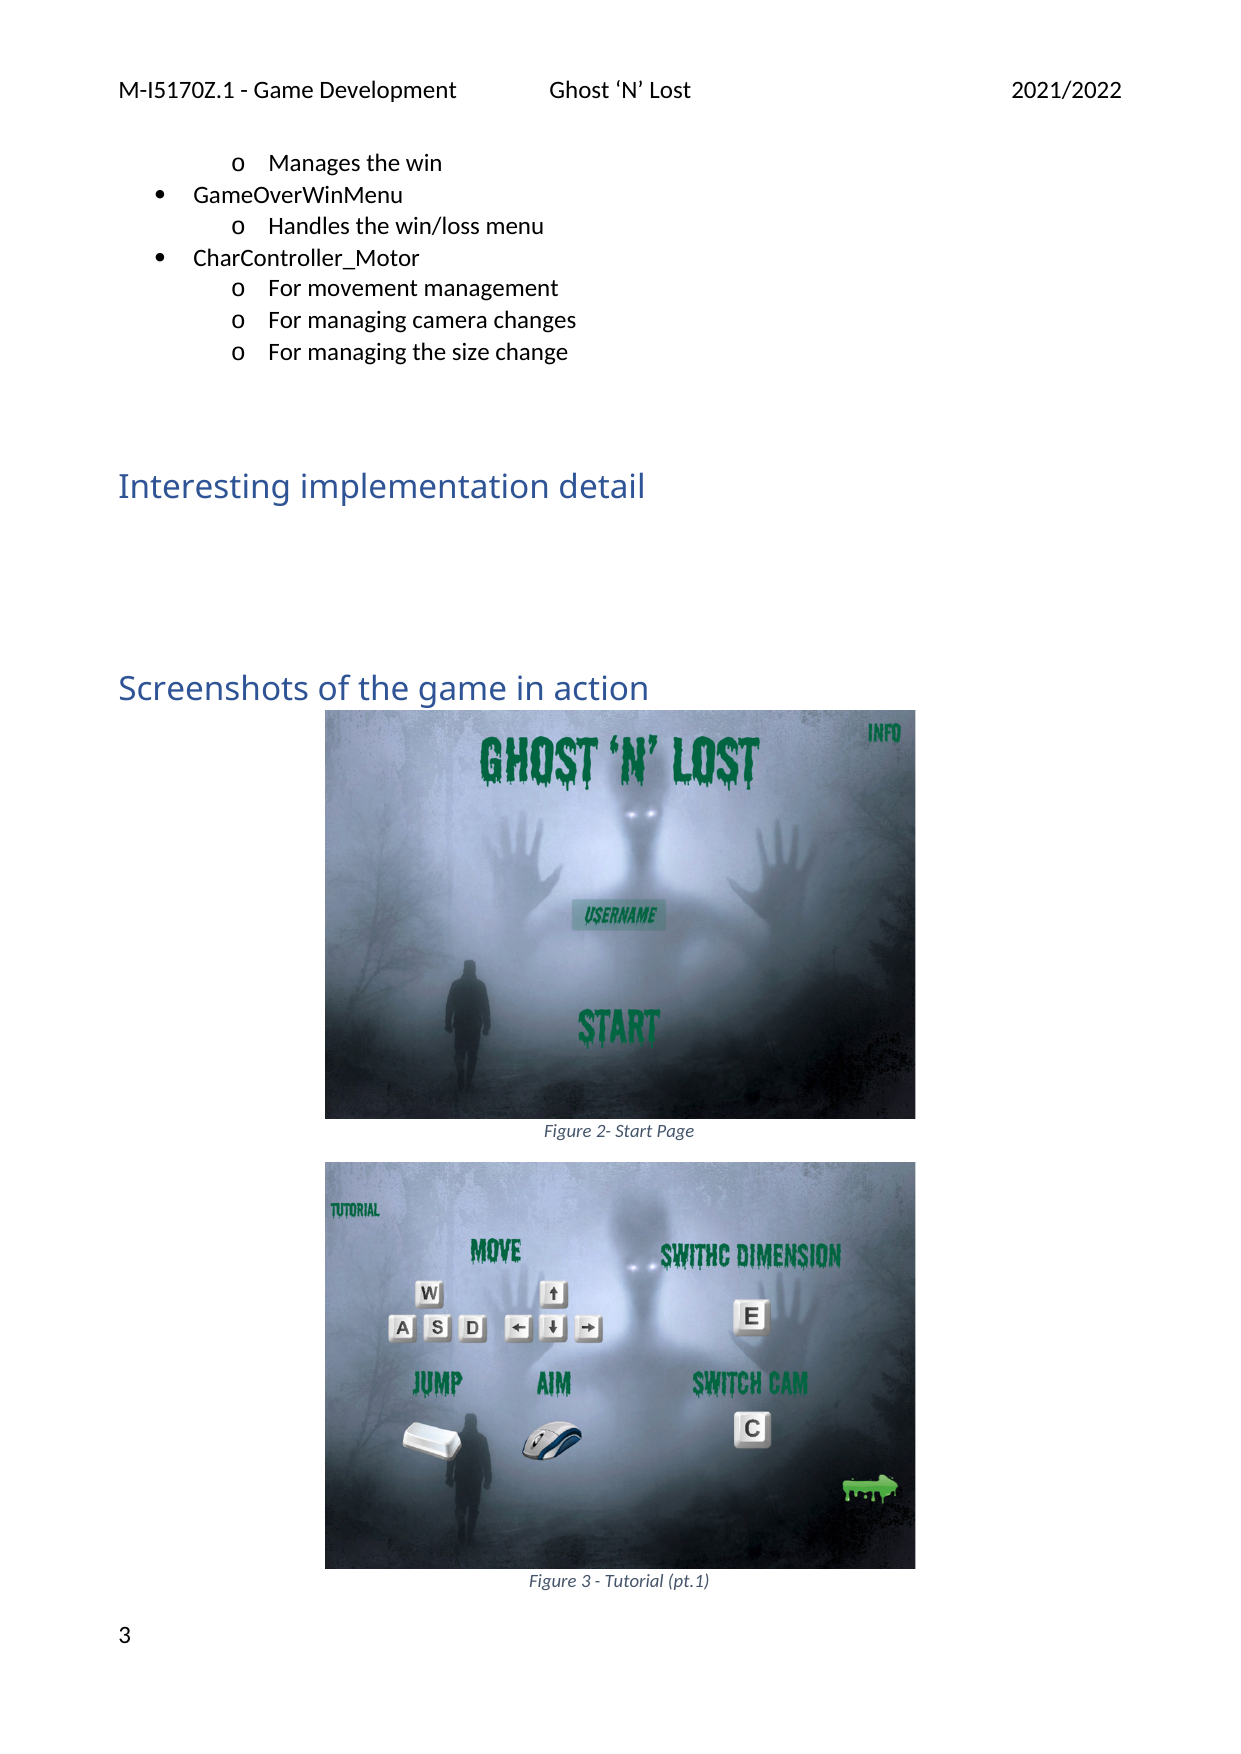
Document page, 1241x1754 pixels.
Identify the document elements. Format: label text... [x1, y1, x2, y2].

text Figure 2- Start Page [118, 1119, 1122, 1142]
list GameOverWinMenu [156, 179, 1122, 210]
list Handles the win/loss menu [231, 210, 1122, 242]
list For movement management [231, 272, 1122, 304]
picture [325, 1162, 916, 1569]
list For managing the size change [231, 336, 1122, 367]
list CharController_Motor [156, 242, 1122, 272]
text Figure 3 - Tutorial (pt.1) [118, 1569, 1122, 1592]
subtitle Interesting implementation detail [118, 463, 1122, 508]
list For managing camera changes [231, 304, 1122, 336]
subtitle Screenshots of the game in action [118, 665, 1122, 710]
list Manages the win [231, 148, 1122, 179]
picture [325, 710, 916, 1119]
